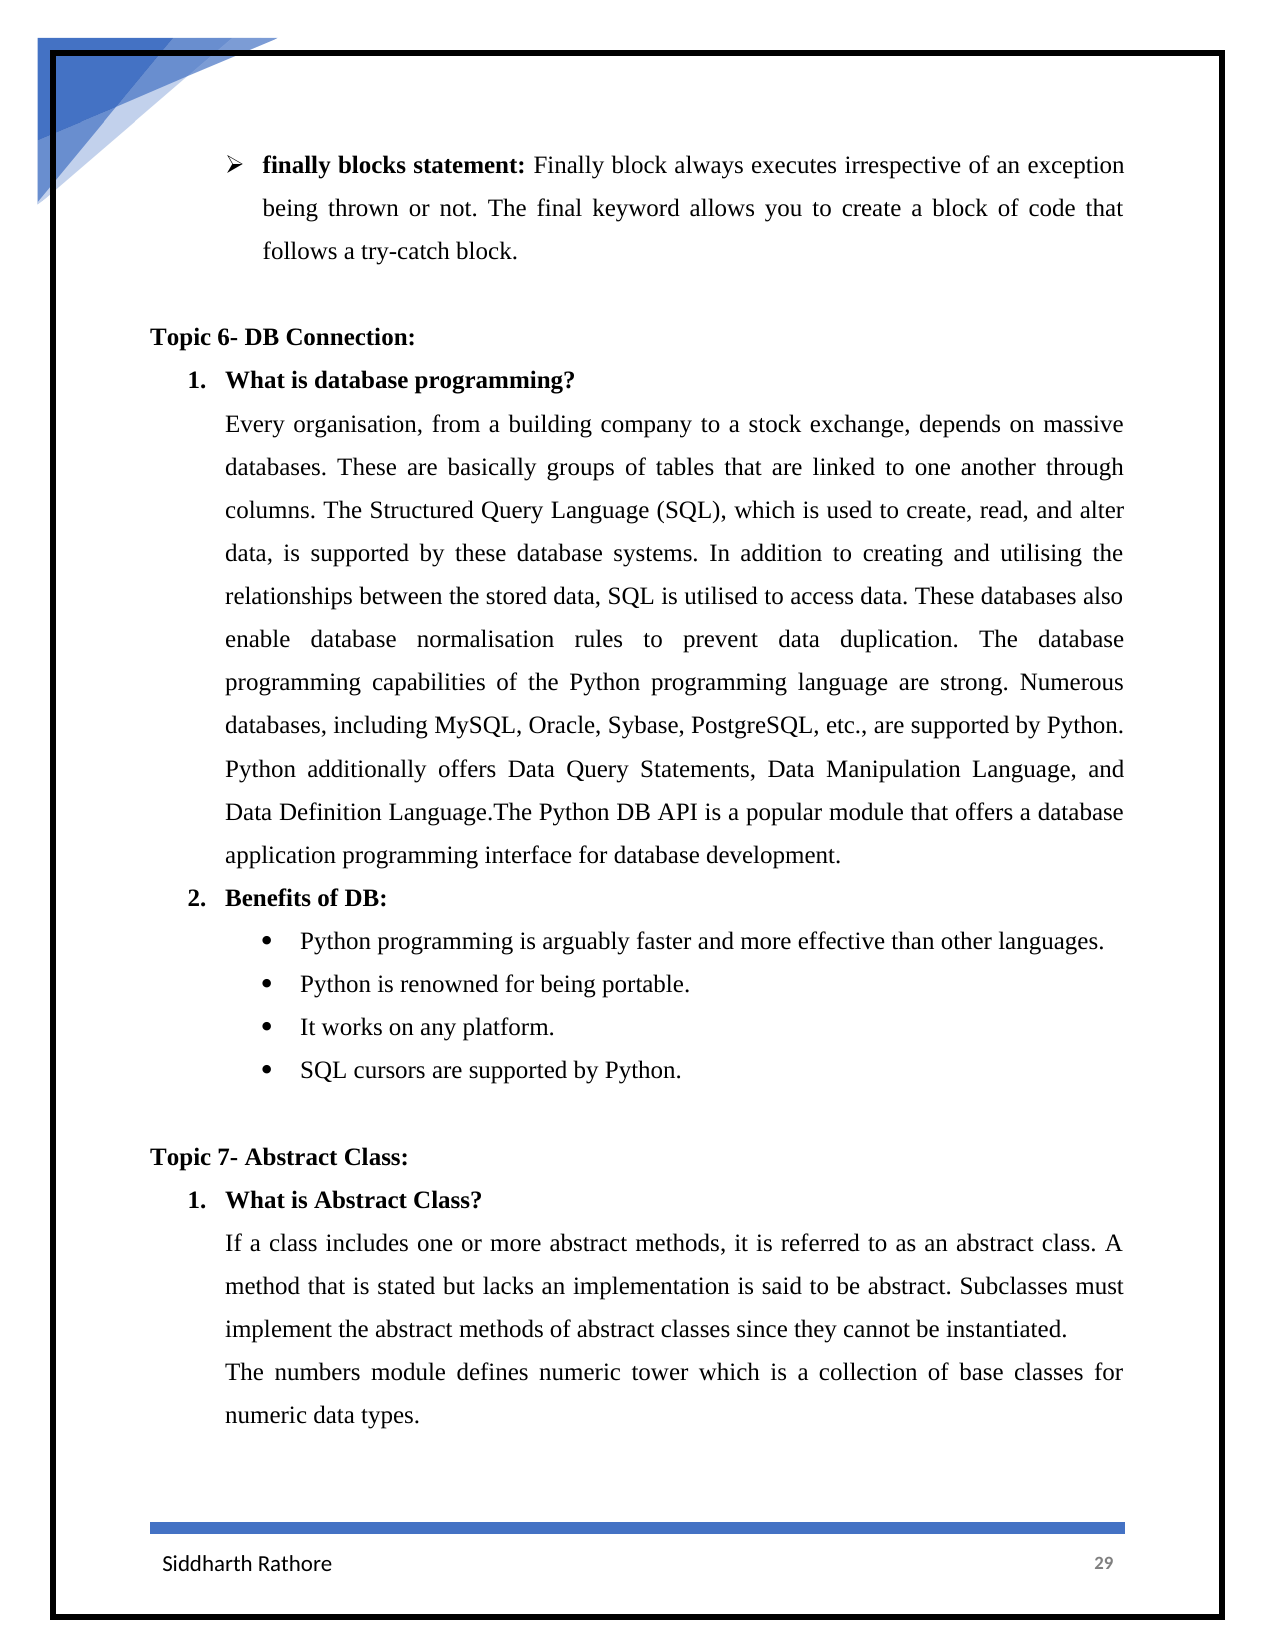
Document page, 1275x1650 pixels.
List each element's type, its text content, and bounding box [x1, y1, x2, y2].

list Benefits of DB: [187, 883, 1125, 912]
list The numbers module defines numeric tower which is a collection of base classes for numeric data types. [225, 1357, 1125, 1429]
list What is Abstract Class? [187, 1185, 1125, 1214]
list What is database programming? [187, 366, 1125, 394]
list Every organisation, from a building company to a stock exchange, depends on massive databases. These are basically groups of tables that are linked to one another through columns. The Structured Query Language (SQL), which is used to create, read, and alter data, is supported by these database systems. In addition to creating and utilising the relationships between the stored data, SQL is utilised to access data. These databases also enable database normalisation rules to prevent data duplication. The database programming capabilities of the Python programming language are strong. Numerous databases, including MySQL, Oracle, Sybase, PostgreSQL, etc., are supported by Python. Python additionally offers Data Query Statements, Data Manipulation Language, and Data Definition Language.The Python DB API is a popular module that offers a database application programming interface for database development. [225, 409, 1125, 869]
list SQL cursors are supported by Python. [262, 1056, 1125, 1084]
list It works on any platform. [262, 1012, 1125, 1041]
list Python is renowned for being portable. [262, 969, 1125, 998]
picture [37, 37, 279, 206]
text Topic 7- Abstract Class: [150, 1142, 1125, 1171]
picture [56, 56, 279, 206]
list Python programming is arguably faster and more effective than other languages. [262, 926, 1125, 955]
list If a class includes one or more abstract methods, it is referred to as an abstract class. A method that is stated but lacks an implementation is said to be abstract. Subclasses must implement the abstract methods of abstract classes since they cannot be instantiated. [225, 1228, 1125, 1343]
list finally blocks statement: Finally block always executes irrespective of an exception being thrown or not. The final keyword allows you to create a block of code that follows a try-catch block. [225, 150, 1125, 265]
text Topic 6- DB Connection: [150, 322, 1125, 351]
